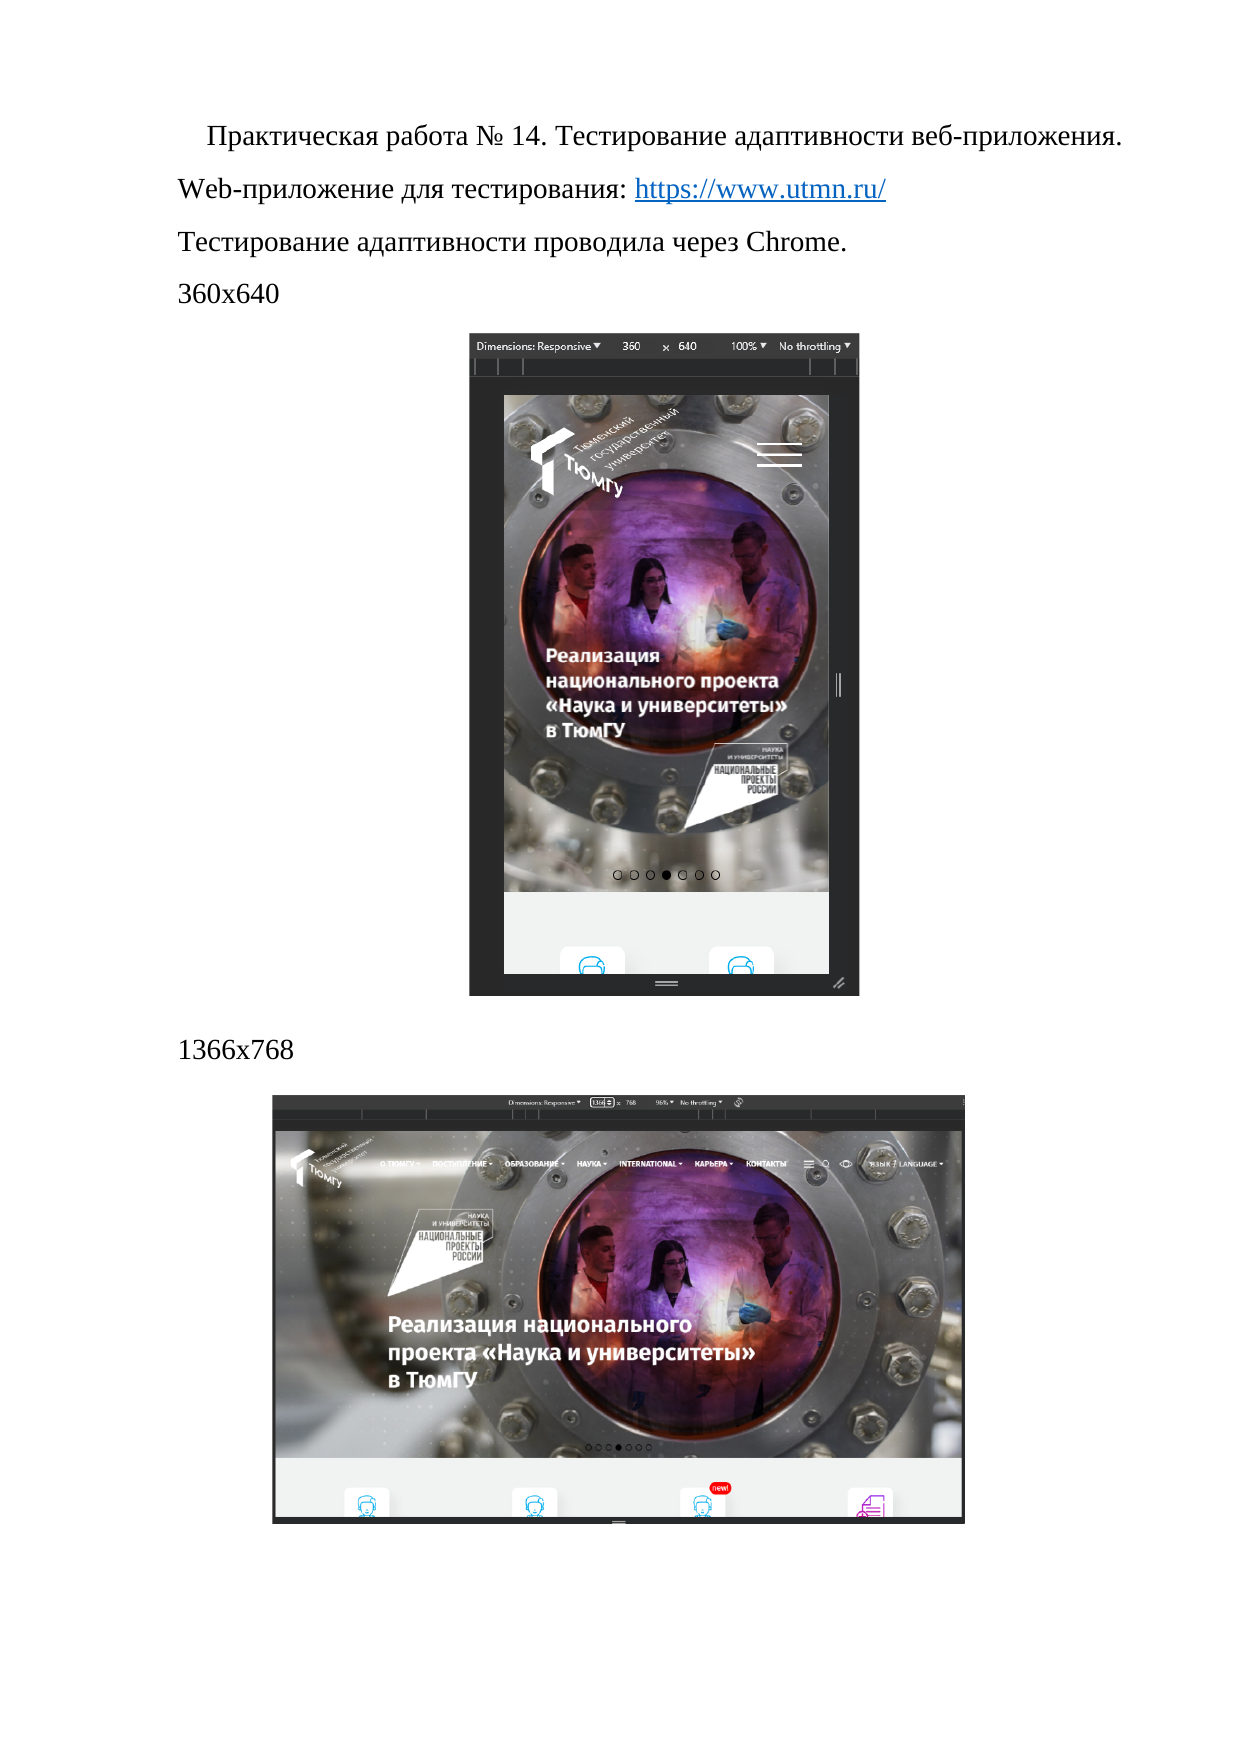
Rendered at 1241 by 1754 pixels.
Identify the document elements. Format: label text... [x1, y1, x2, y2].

text 360х640 [177, 277, 1152, 310]
text 1366х768 [177, 1032, 1152, 1066]
picture [469, 333, 860, 996]
picture [271, 1095, 511, 1527]
text Web-приложение для тестирования: https://www.utmn.ru/ [177, 171, 1152, 204]
text Практическая работа № 14. Тестирование адаптивности веб-приложения. [177, 118, 1152, 152]
text Тестирование адаптивности проводила через Chrome. [177, 224, 1152, 257]
